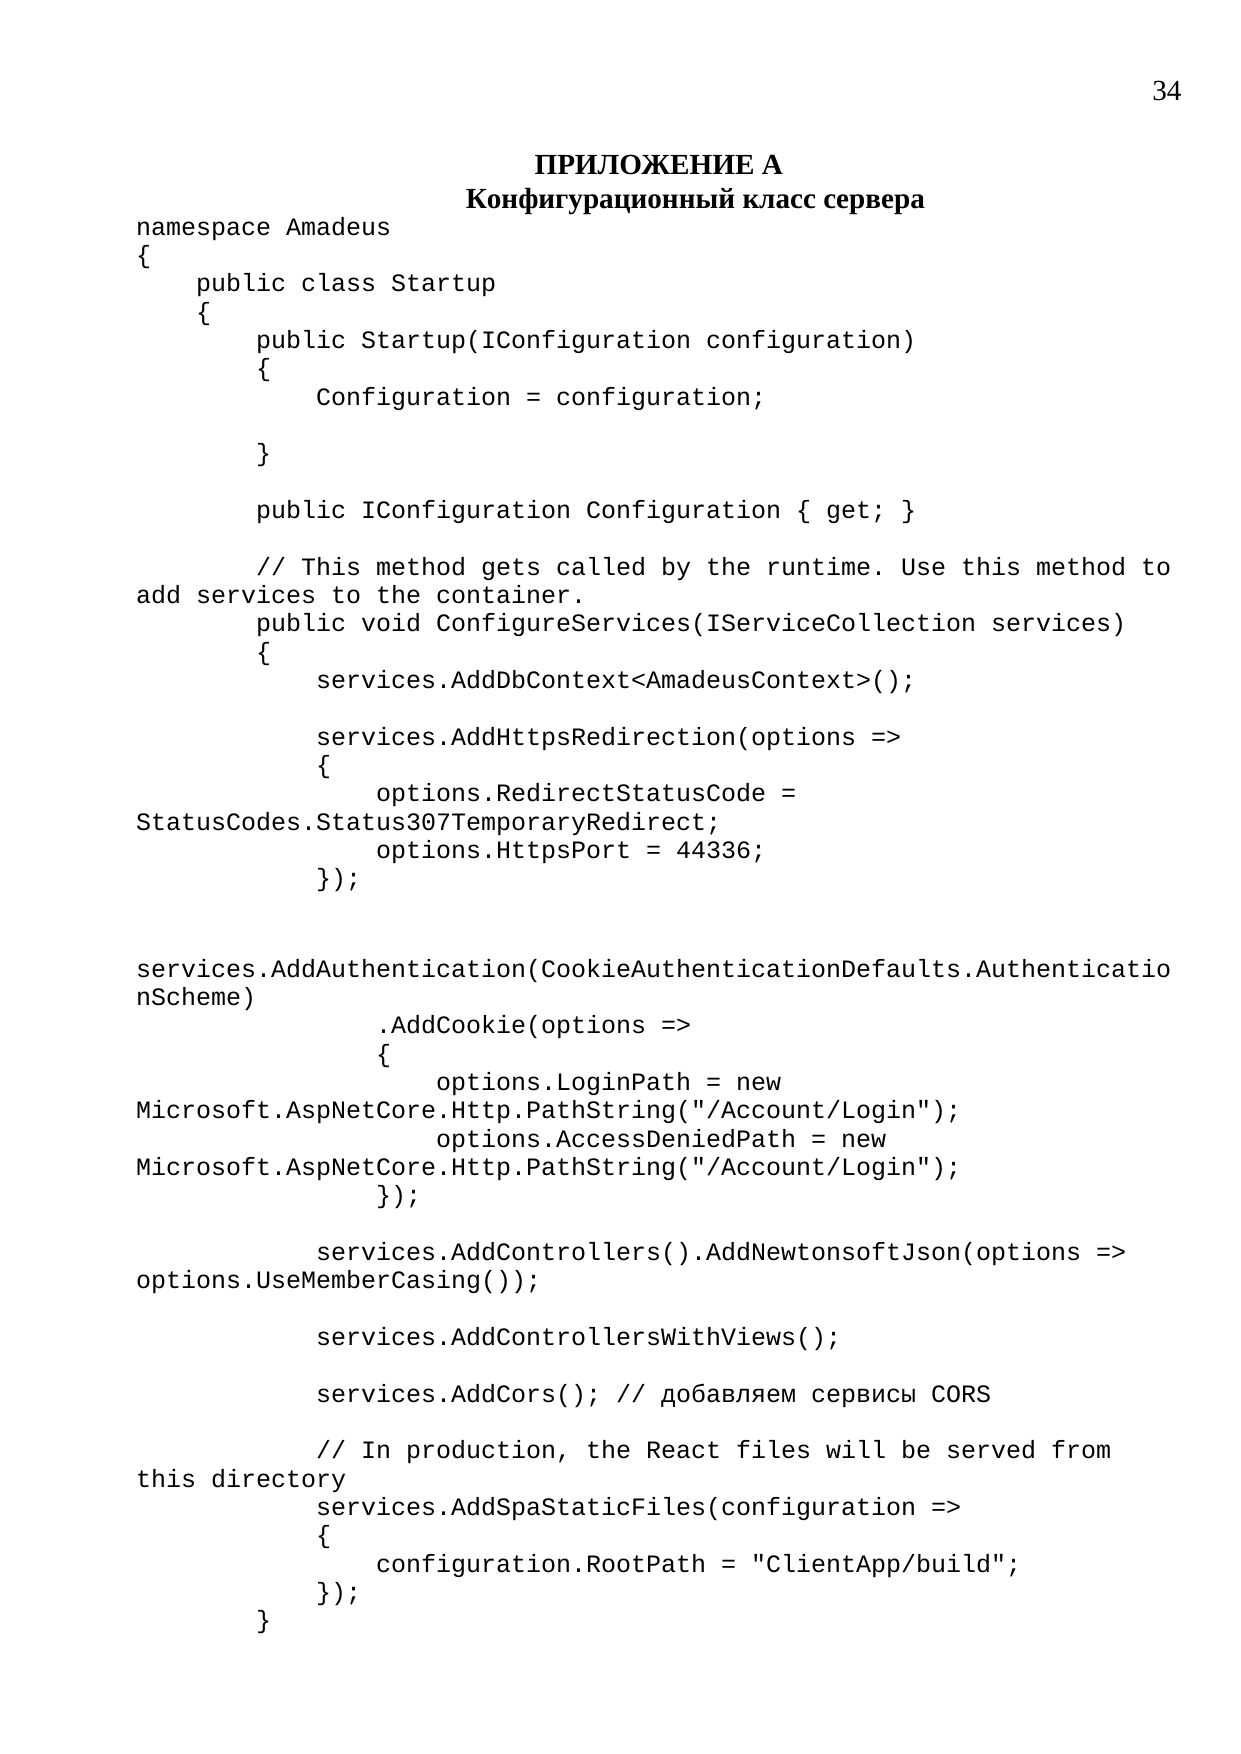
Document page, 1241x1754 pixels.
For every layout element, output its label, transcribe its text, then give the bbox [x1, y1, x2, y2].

text public Startup(IConfiguration configuration) [136, 328, 1181, 356]
text configuration.RootPath = "ClientApp/build"; [136, 1551, 1181, 1579]
text services.AddHttpsRedirection(options => [136, 724, 1181, 753]
text services.AddControllersWithViews(); [136, 1324, 1181, 1353]
text public void ConfigureServices(IServiceCollection services) [136, 611, 1181, 639]
text services.AddControllers().AddNewtonsoftJson(options => options.UseMemberCasing()); [136, 1239, 1181, 1296]
text // This method gets called by the runtime. Use this method to add services to the container. [136, 554, 1181, 611]
text { [136, 299, 1181, 328]
text services.AddCors(); // добавляем сервисы CORS [136, 1381, 1181, 1409]
text }); [136, 1579, 1181, 1608]
text { [136, 639, 1181, 668]
text public IConfiguration Configuration { get; } [136, 498, 1181, 526]
text } [136, 1608, 1181, 1636]
text { [136, 1523, 1181, 1551]
subtitle ПРИЛОЖЕНИЕ А [136, 147, 1181, 181]
text services.AddAuthentication(CookieAuthenticationDefaults.AuthenticationScheme) [136, 923, 1181, 1013]
text { [136, 243, 1181, 271]
text services.AddDbContext<AmadeusContext>(); [136, 668, 1181, 696]
text Конфигурационный класс сервера [136, 181, 1181, 214]
text { [136, 356, 1181, 384]
text .AddCookie(options => [136, 1013, 1181, 1041]
text options.HttpsPort = 44336; [136, 838, 1181, 866]
text { [136, 753, 1181, 781]
text }); [136, 1183, 1181, 1211]
text services.AddSpaStaticFiles(configuration => [136, 1494, 1181, 1523]
text options.RedirectStatusCode = StatusCodes.Status307TemporaryRedirect; [136, 781, 1181, 838]
text options.LoginPath = new Microsoft.AspNetCore.Http.PathString("/Account/Login"); [136, 1069, 1181, 1126]
text }); [136, 866, 1181, 894]
text // In production, the React files will be served from this directory [136, 1438, 1181, 1494]
text { [136, 1041, 1181, 1069]
text namespace Amadeus [136, 214, 1181, 243]
text Configuration = configuration; [136, 384, 1181, 413]
text } [136, 441, 1181, 469]
text public class Startup [136, 271, 1181, 299]
text options.AccessDeniedPath = new Microsoft.AspNetCore.Http.PathString("/Account/Login"); [136, 1126, 1181, 1183]
